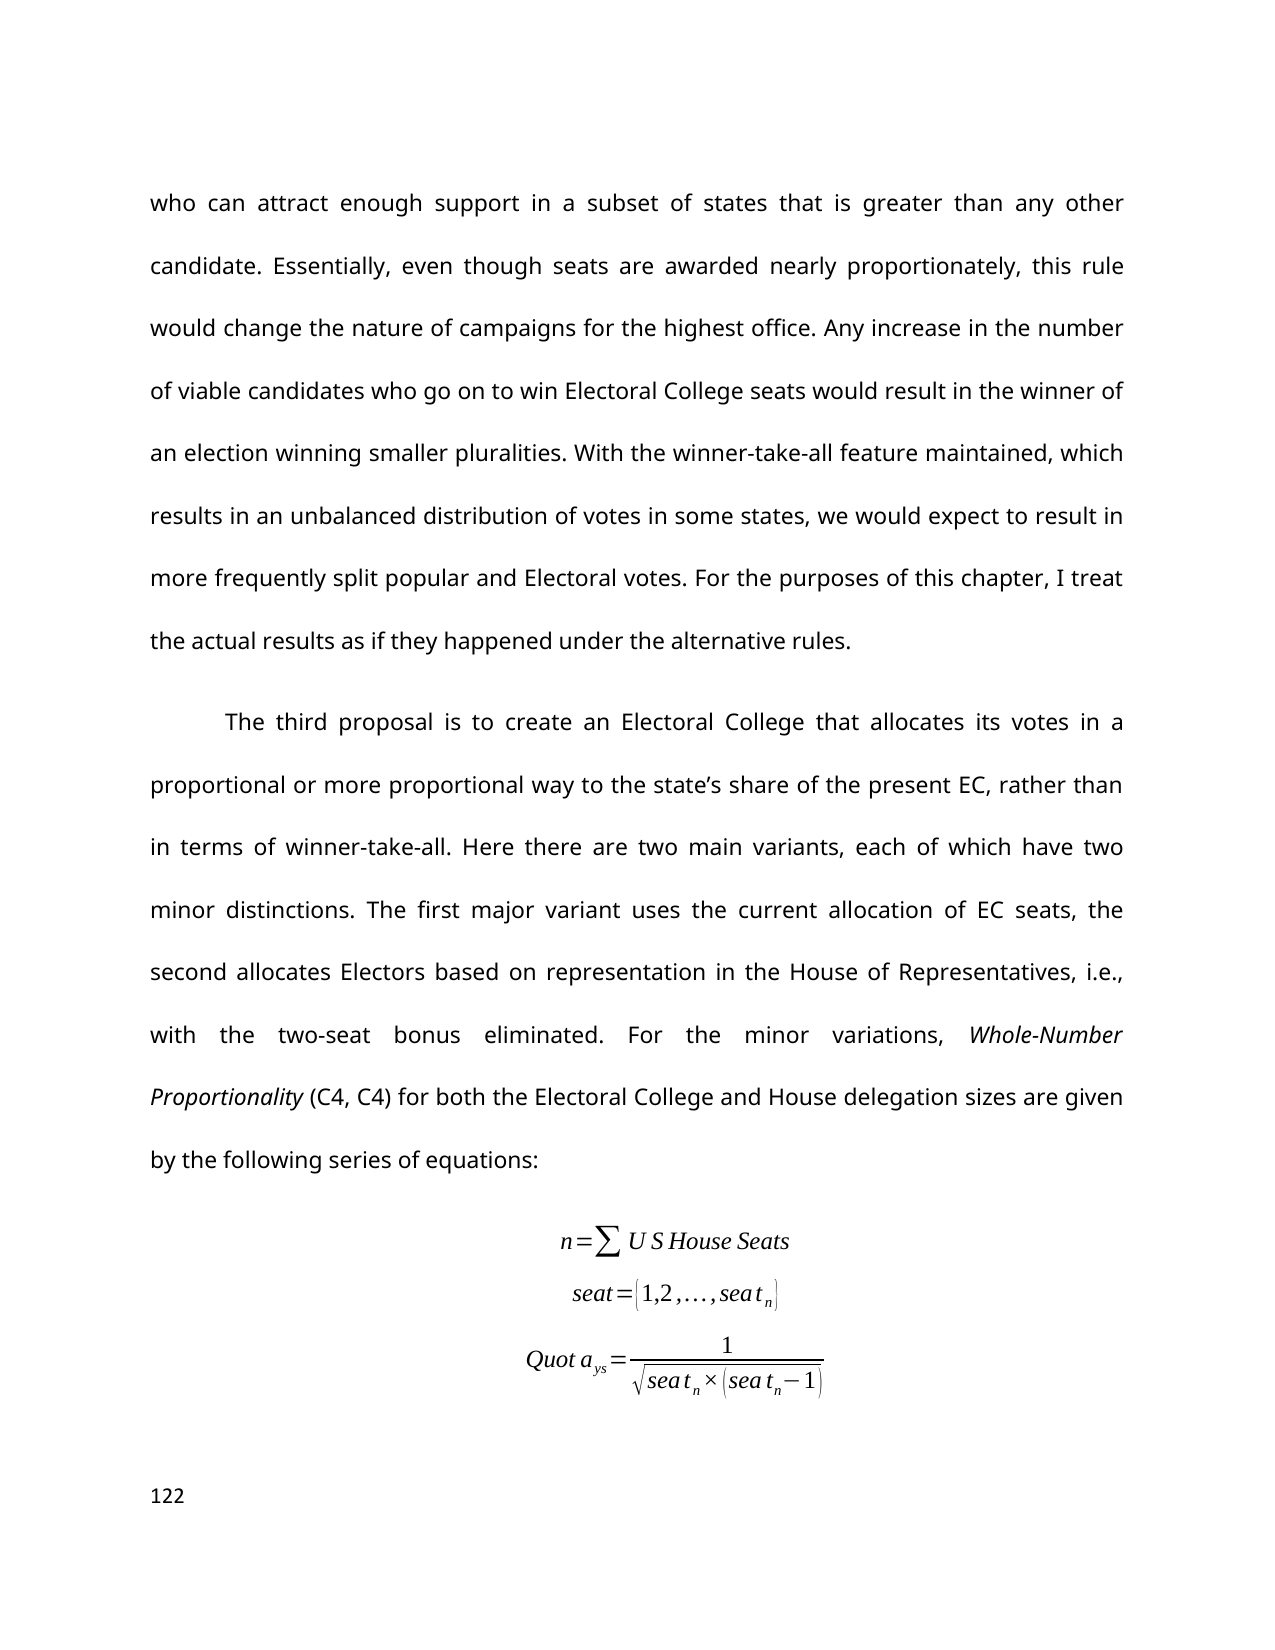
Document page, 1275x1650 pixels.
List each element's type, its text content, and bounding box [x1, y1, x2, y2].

text The third proposal is to create an Electoral College that allocates its votes in a proportional or more proportional way to the state’s share of the present EC, rather than in terms of winner-take-all. Here there are two main variants, each of which have two minor distinctions. The first major variant uses the current allocation of EC seats, the second allocates Electors based on representation in the House of Representatives, i.e., with the two-seat bonus eliminated. For the minor variations, Whole-Number Proportionality (C4, C4) for both the Electoral College and House delegation sizes are given by the following series of equations: [150, 706, 1125, 1175]
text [150, 187, 1125, 656]
